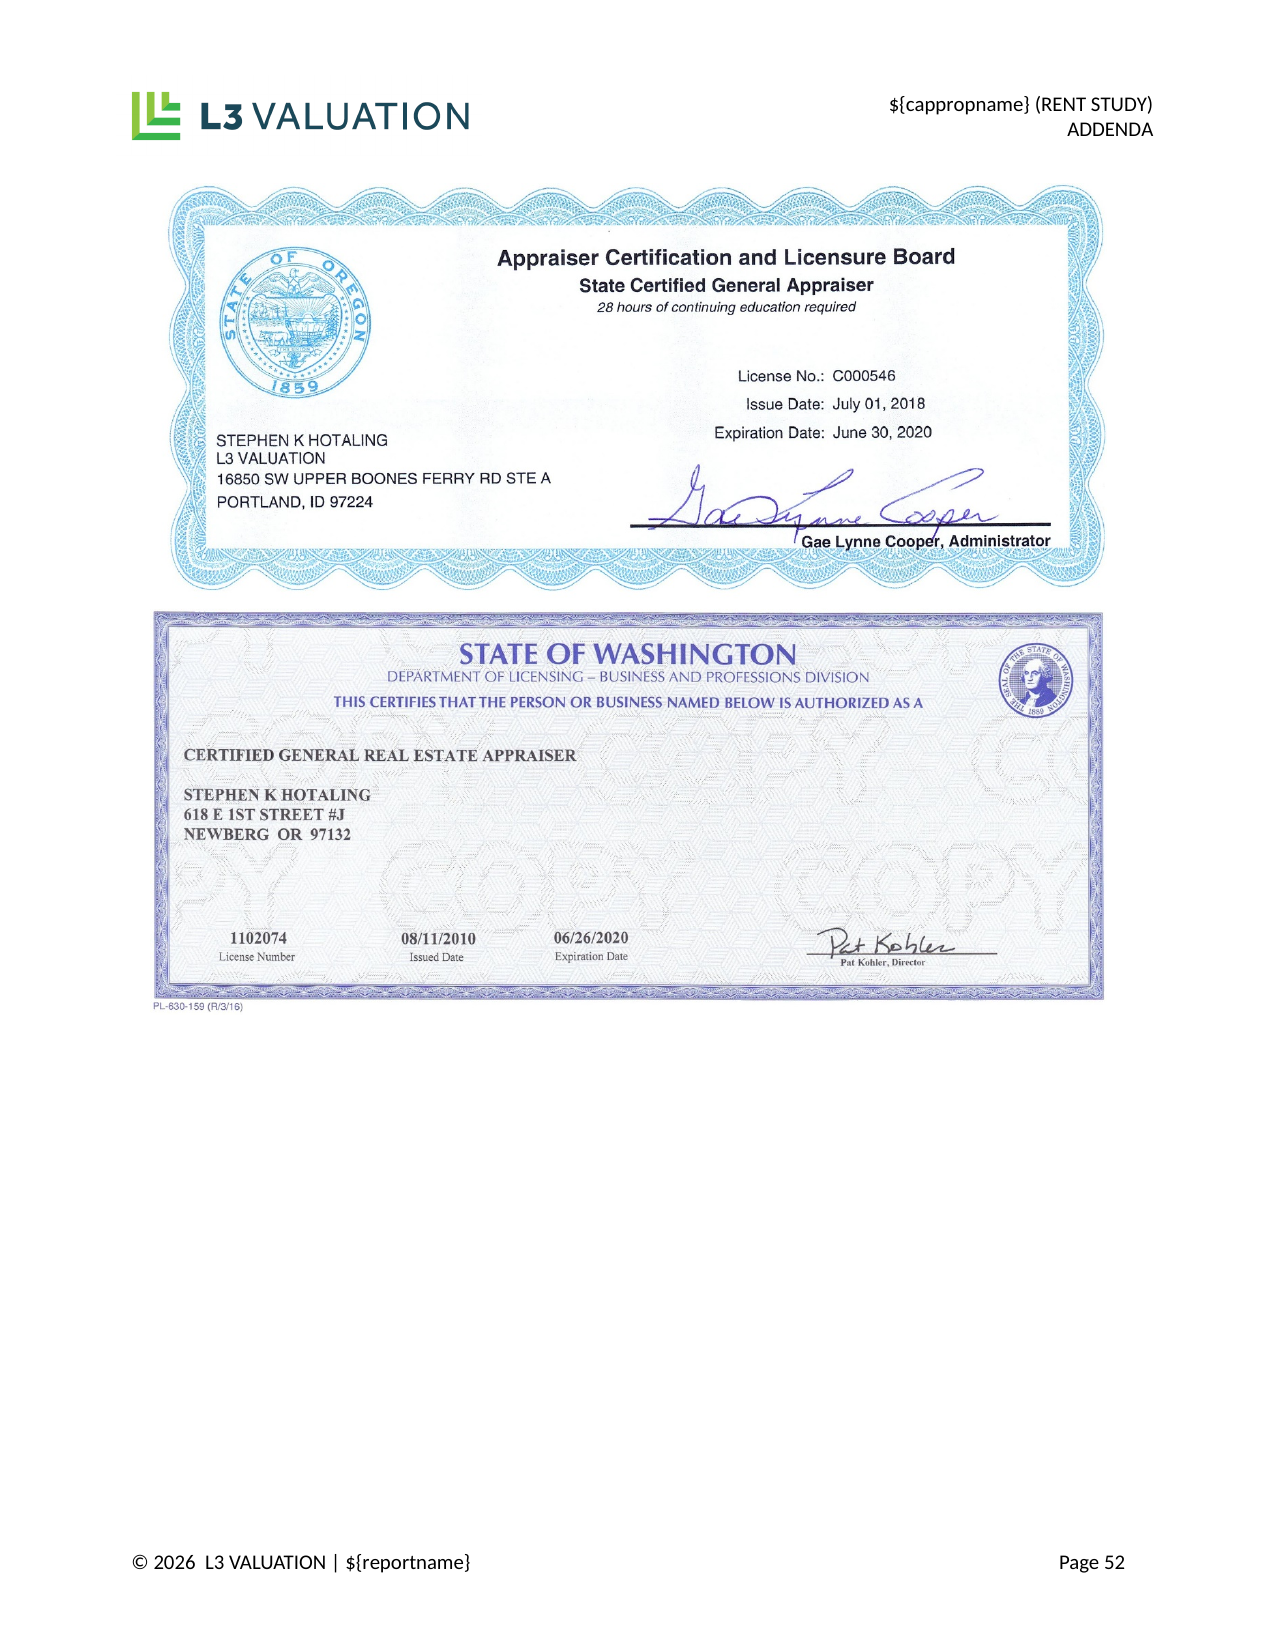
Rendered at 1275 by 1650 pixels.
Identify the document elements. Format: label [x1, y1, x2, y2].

picture [116, 75, 483, 156]
picture [150, 183, 1107, 1015]
